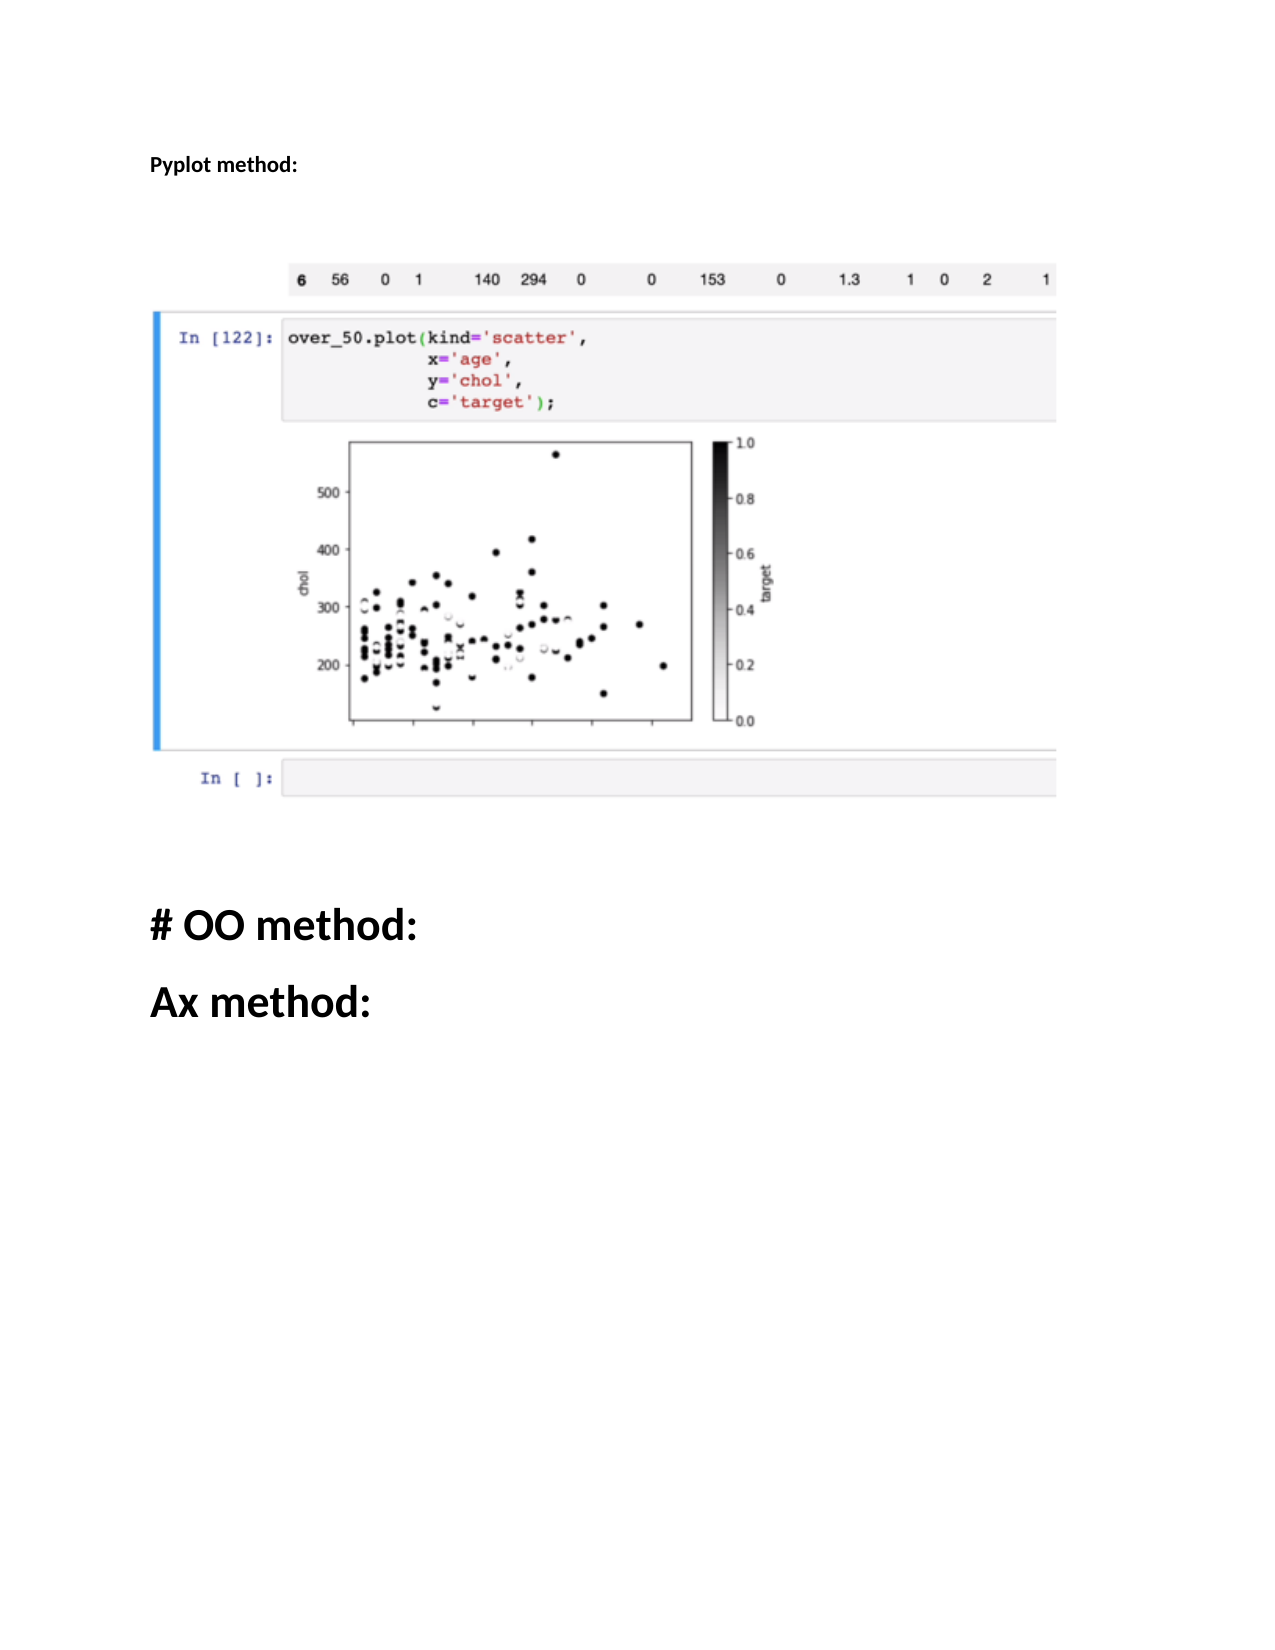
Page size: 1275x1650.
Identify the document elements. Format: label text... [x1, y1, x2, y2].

text # OO method: [150, 896, 1125, 952]
text Pyplot method: [150, 150, 1125, 178]
picture [150, 243, 1057, 800]
text Ax method: [150, 973, 1125, 1029]
